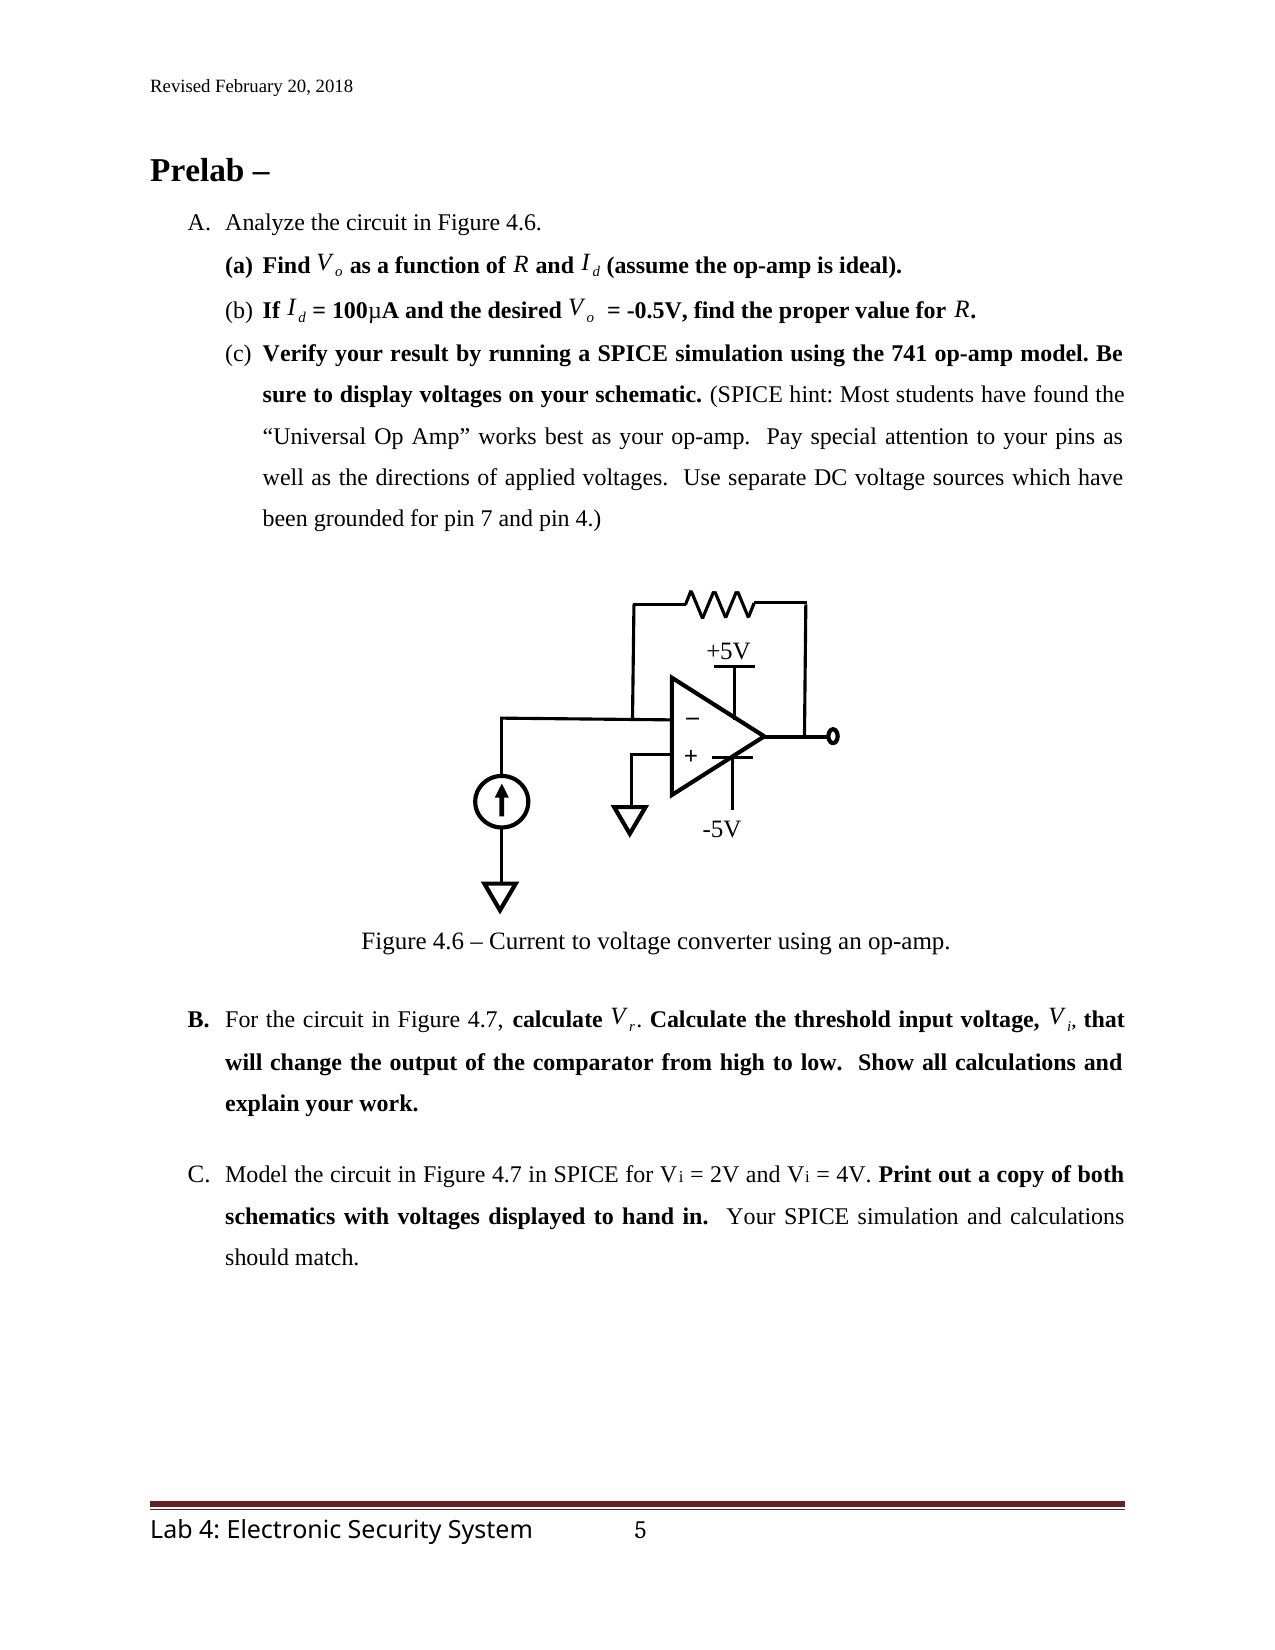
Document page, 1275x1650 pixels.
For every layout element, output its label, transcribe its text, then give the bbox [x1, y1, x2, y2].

list If = 100µA and the desired = -0.5V, find the proper value for . [225, 294, 1125, 325]
list Model the circuit in Figure 4.7 in SPICE for Vi = 2V and Vi = 4V. Print out a copy of both schematics with voltages displayed to hand in. Your SPICE simulation and calculations should match. [187, 1159, 1125, 1271]
list Analyze the circuit in Figure 4.6. [187, 207, 1125, 235]
list Verify your result by running a SPICE simulation using the 741 op-amp model. Be sure to display voltages on your schematic. (SPICE hint: Most students have found the “Universal Op Amp” works best as your op-amp. Pay special attention to your pins as well as the directions of applied voltages. Use separate DC voltage sources which have been grounded for pin 7 and pin 4.) [225, 339, 1125, 532]
list For the circuit in Figure 4.7, calculate . Calculate the threshold input voltage, , that will change the output of the comparator from high to low. Show all calculations and explain your work. [187, 1003, 1125, 1117]
list Find as a function of and (assume the op-amp is ideal). [225, 249, 1125, 280]
text Prelab – [150, 150, 1125, 188]
